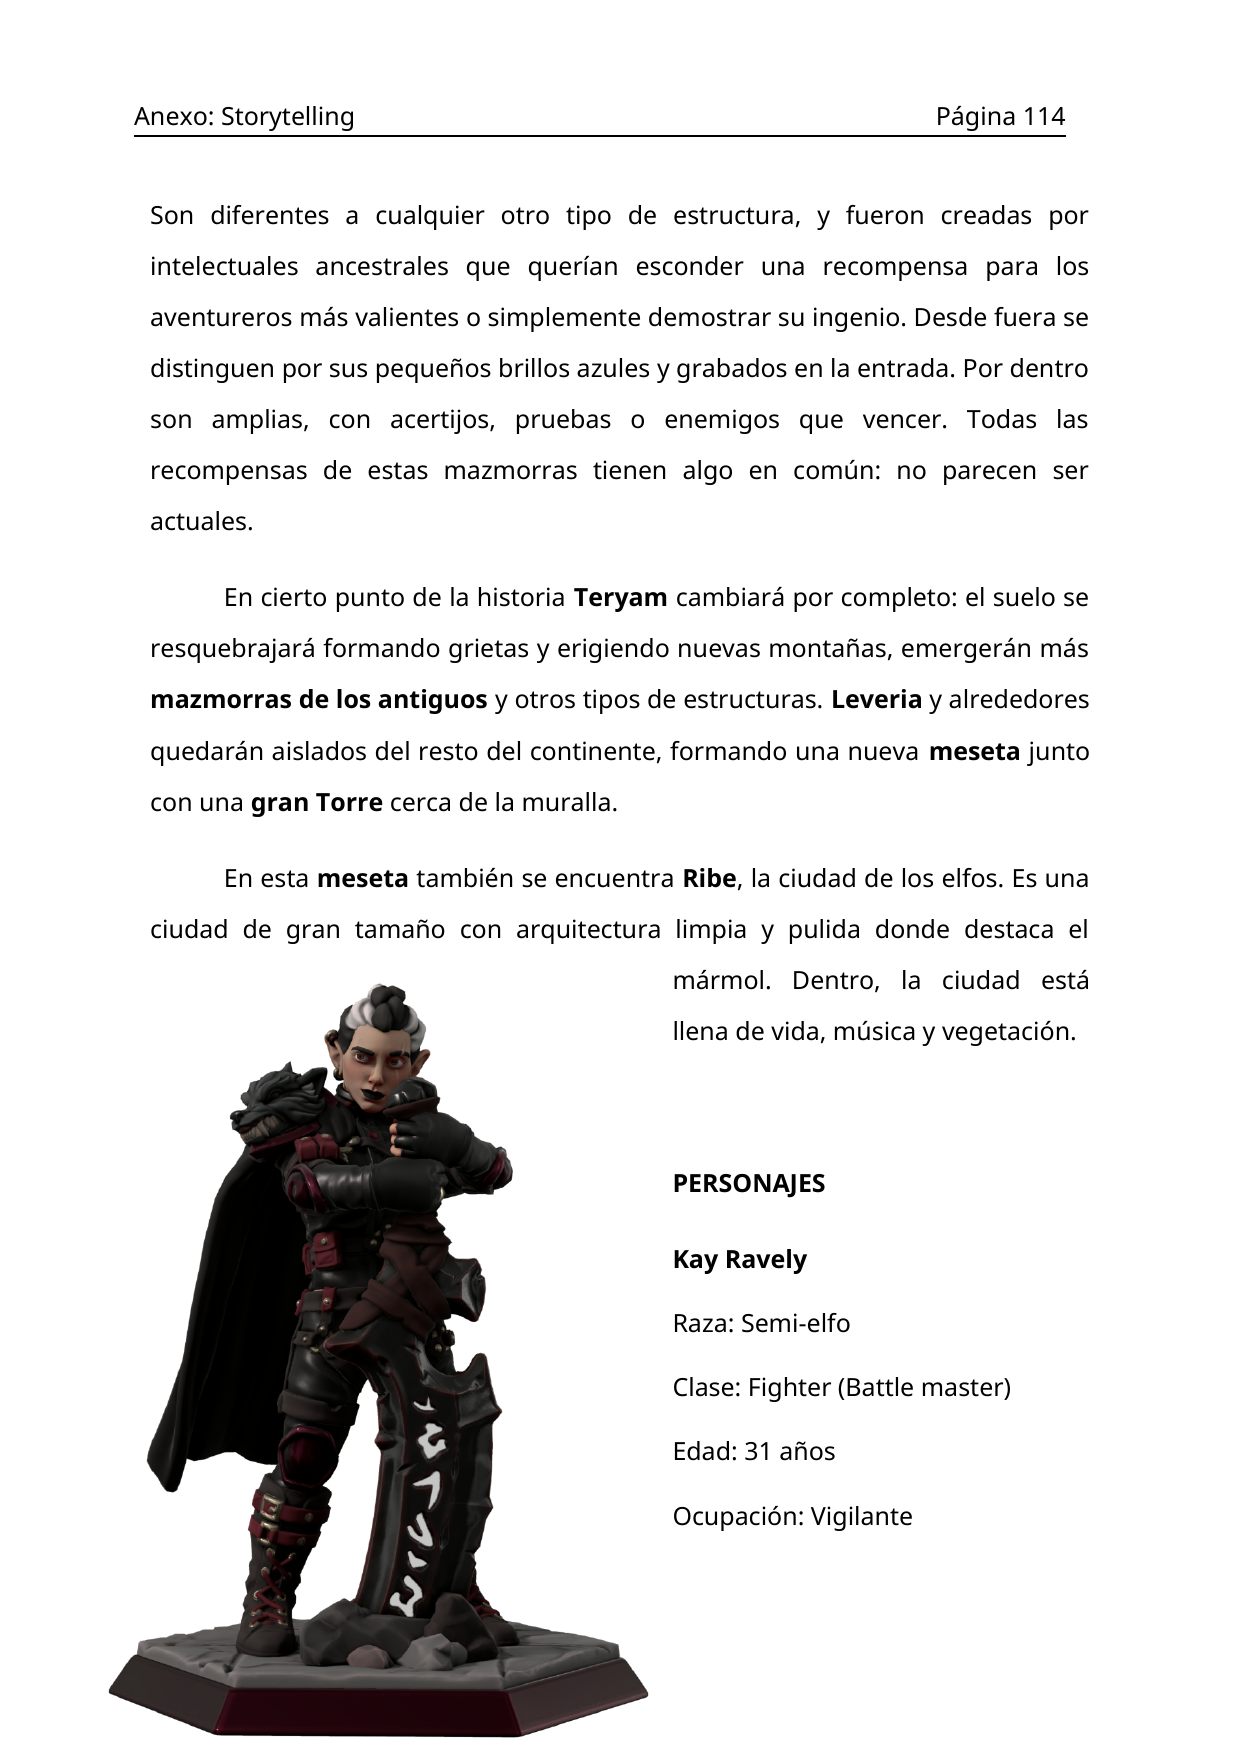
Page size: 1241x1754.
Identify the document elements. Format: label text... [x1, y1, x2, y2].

text Clase: Fighter (Battle master) [654, 1370, 1090, 1404]
text En cierto punto de la historia Teryam cambiará por completo: el suelo se resquebrajará formando grietas y erigiendo nuevas montañas, emergerán más mazmorras de los antiguos y otros tipos de estructuras. Leveria y alrededores quedarán aislados del resto del continente, formando una nueva meseta junto con una gran Torre cerca de la muralla. [150, 580, 1090, 818]
text Raza: Semi-elfo [654, 1306, 1090, 1340]
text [150, 198, 1090, 538]
picture [101, 978, 654, 1754]
text En esta meseta también se encuentra Ribe, la ciudad de los elfos. Es una ciudad de gran tamaño con arquitectura limpia y pulida donde destaca el mármol. Dentro, la ciudad está llena de vida, música y vegetación. [150, 860, 1090, 1047]
text Kay Ravely [654, 1242, 1090, 1276]
text Edad: 31 años [654, 1434, 1090, 1468]
text Ocupación: Vigilante [654, 1498, 1090, 1532]
text PERSONAJES [654, 1166, 1090, 1199]
